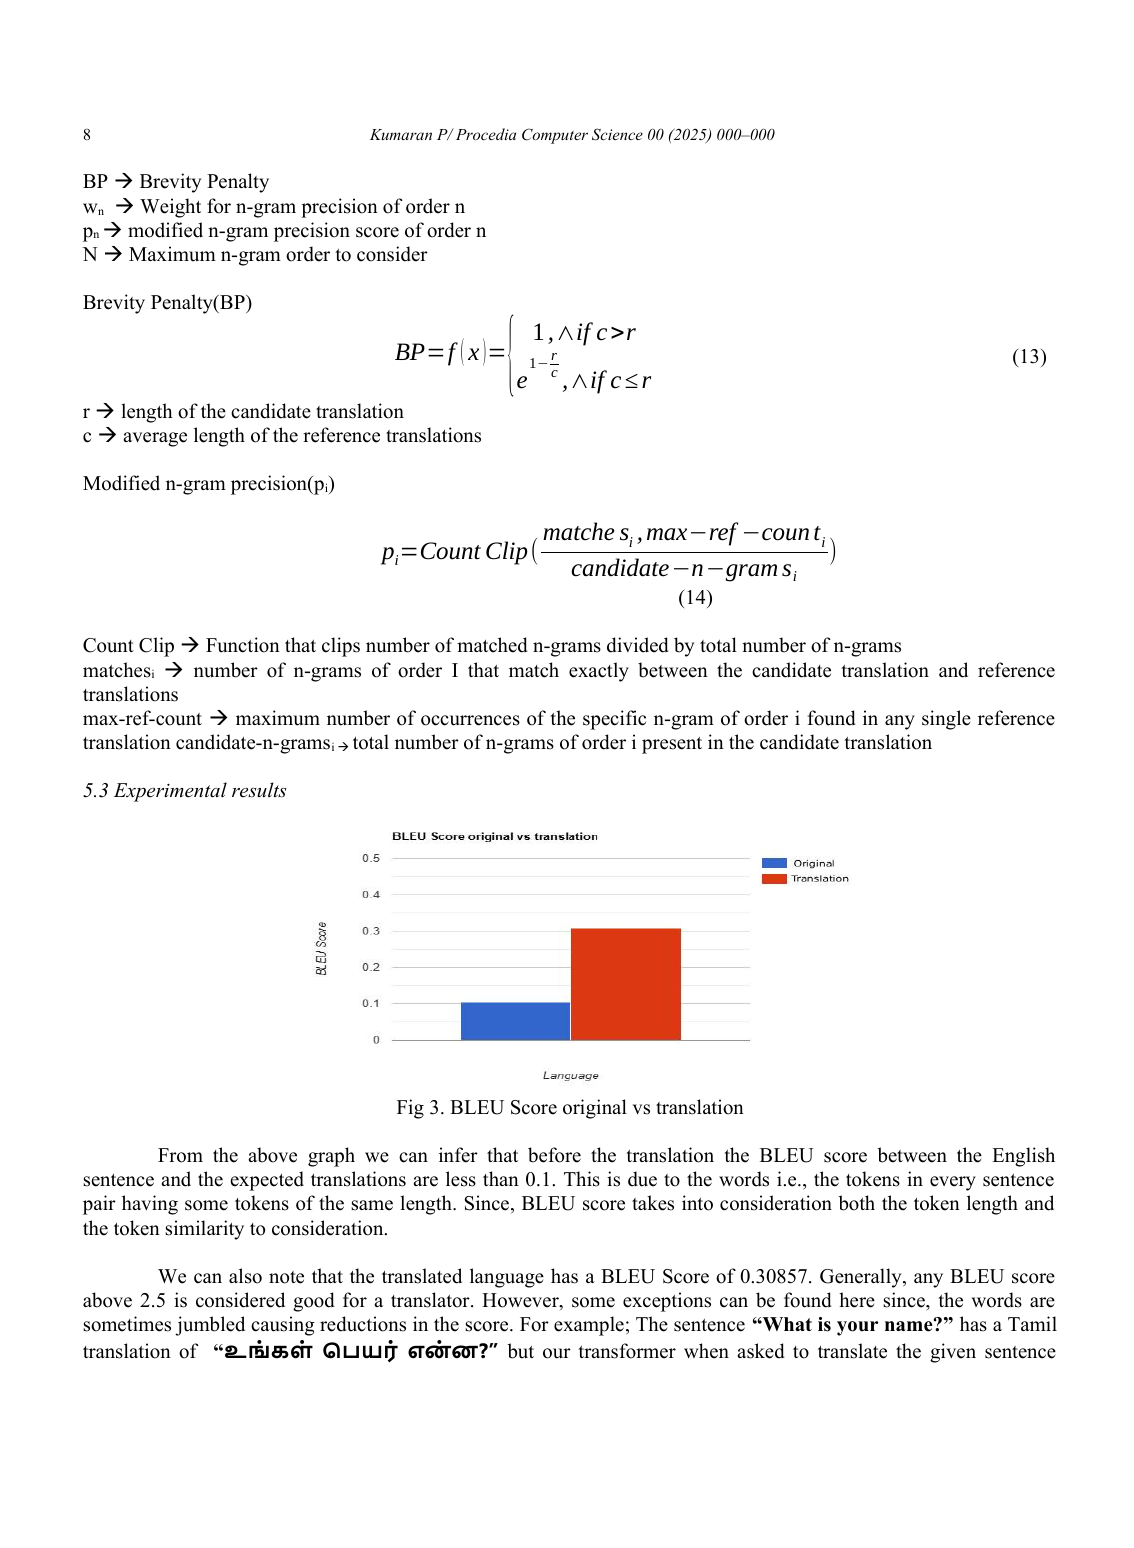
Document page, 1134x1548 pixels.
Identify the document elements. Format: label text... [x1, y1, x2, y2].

text Brevity Penalty(BP) [83, 290, 1057, 314]
text N Maximum n-gram order to consider [83, 242, 1057, 266]
text pn modified n-gram precision score of order n [83, 218, 1057, 242]
picture [281, 801, 859, 1096]
text r length of the candidate translation [83, 399, 1057, 423]
text matchesi number of n-grams of order I that match exactly between the candidate translation and reference translations [83, 657, 1057, 706]
text max-ref-count maximum number of occurrences of the specific n-gram of order i found in any single reference translation candidate-n-gramsi total number of n-grams of order i present in the candidate translation [83, 706, 1057, 754]
text (14) [233, 519, 1057, 609]
text wn Weight for n-gram precision of order n [83, 193, 1057, 218]
text BP Brevity Penalty [83, 169, 1057, 193]
text From the above graph we can infer that before the translation the BLEU score between the English sentence and the expected translations are less than 0.1. This is due to the words i.e., the tokens in every sentence pair having some tokens of the same length. Since, BLEU score takes into consideration both the token length and the token similarity to consideration. [83, 1143, 1057, 1239]
text c average length of the reference translations [83, 423, 1057, 447]
text Modified n-gram precision(pi) [83, 471, 1057, 495]
text (13) [308, 314, 1057, 399]
text 5.3 Experimental results [83, 778, 1057, 802]
text Fig 3. BLEU Score original vs translation [83, 1095, 1057, 1119]
text Count Clip Function that clips number of matched n-grams divided by total number of n-grams [83, 633, 1057, 657]
